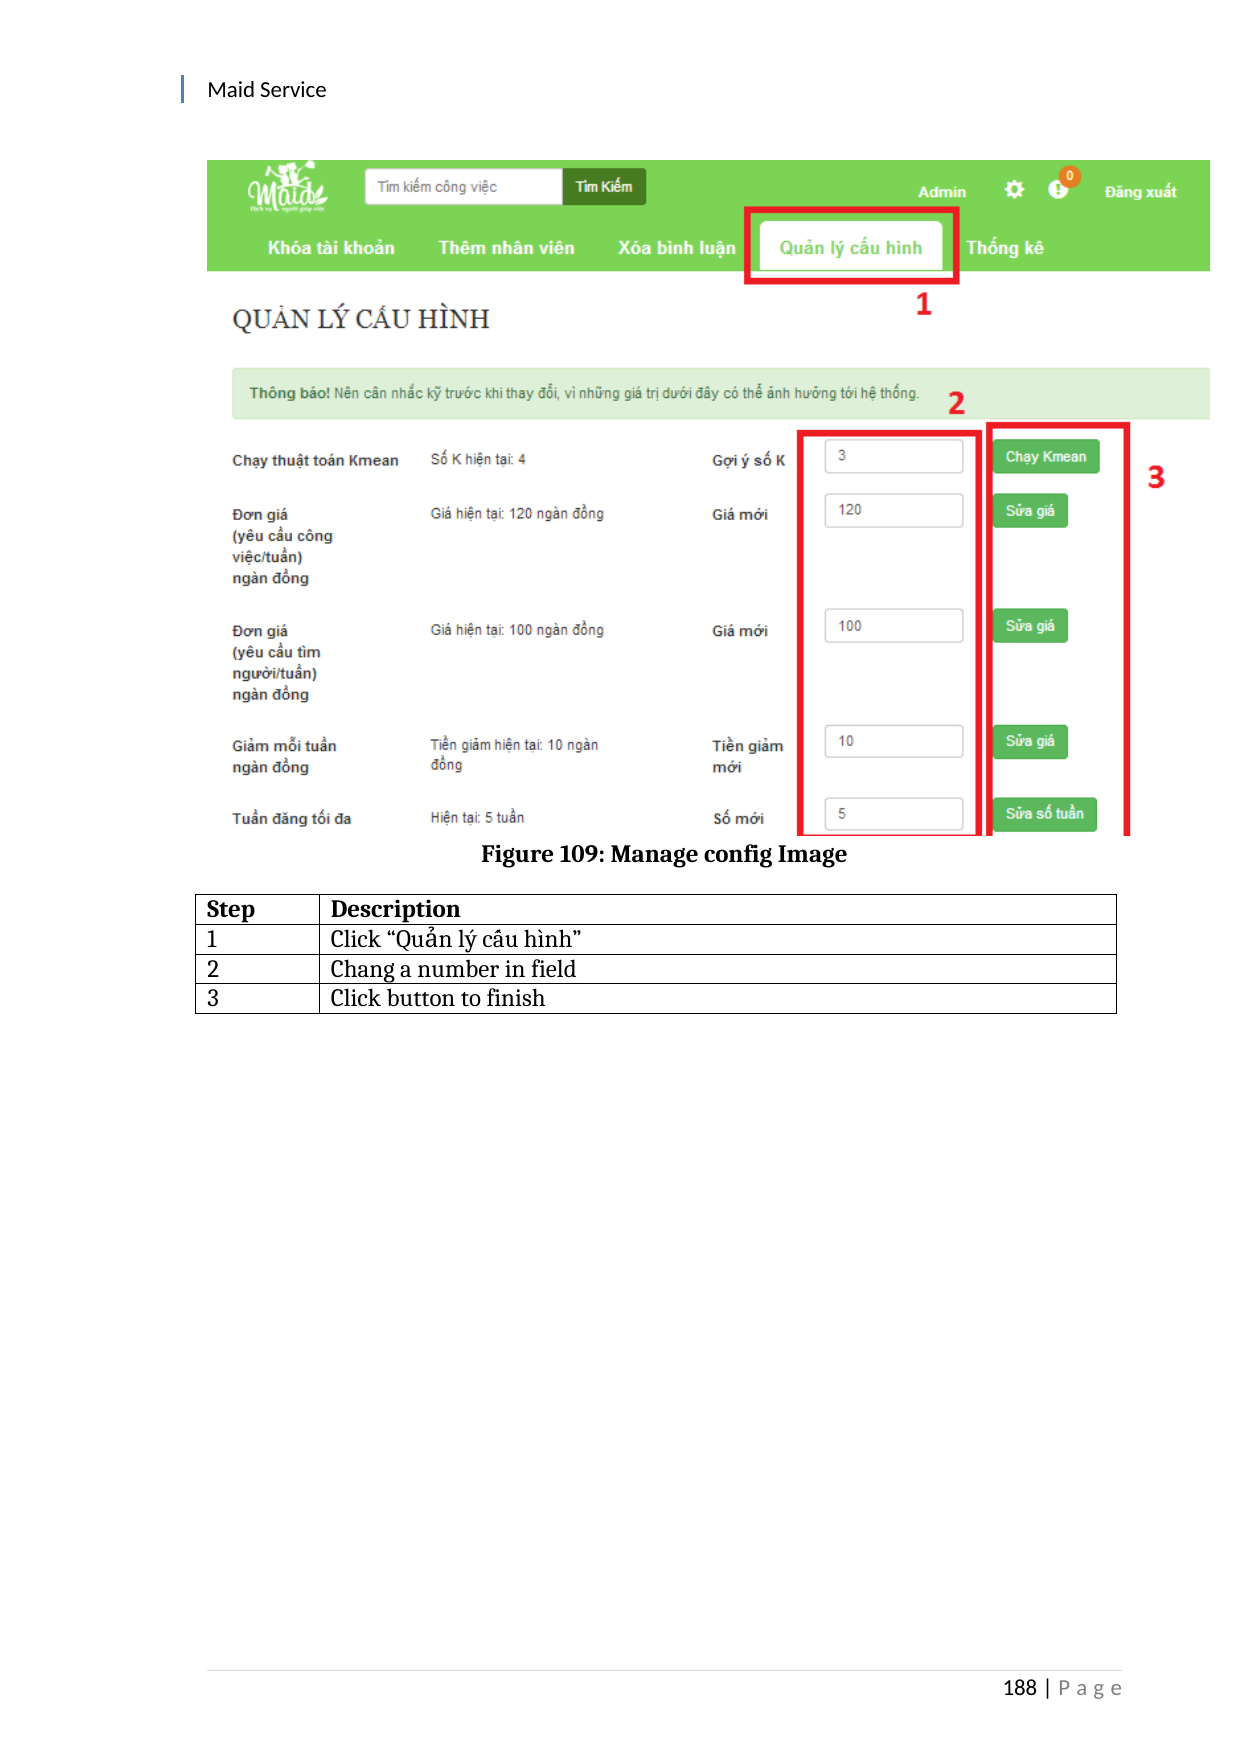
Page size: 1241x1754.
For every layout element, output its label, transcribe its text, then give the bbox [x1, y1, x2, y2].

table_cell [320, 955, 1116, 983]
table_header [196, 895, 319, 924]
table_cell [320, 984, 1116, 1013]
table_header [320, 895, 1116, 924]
picture [207, 160, 1211, 836]
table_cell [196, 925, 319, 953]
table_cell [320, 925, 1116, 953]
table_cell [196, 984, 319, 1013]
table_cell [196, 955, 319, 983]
